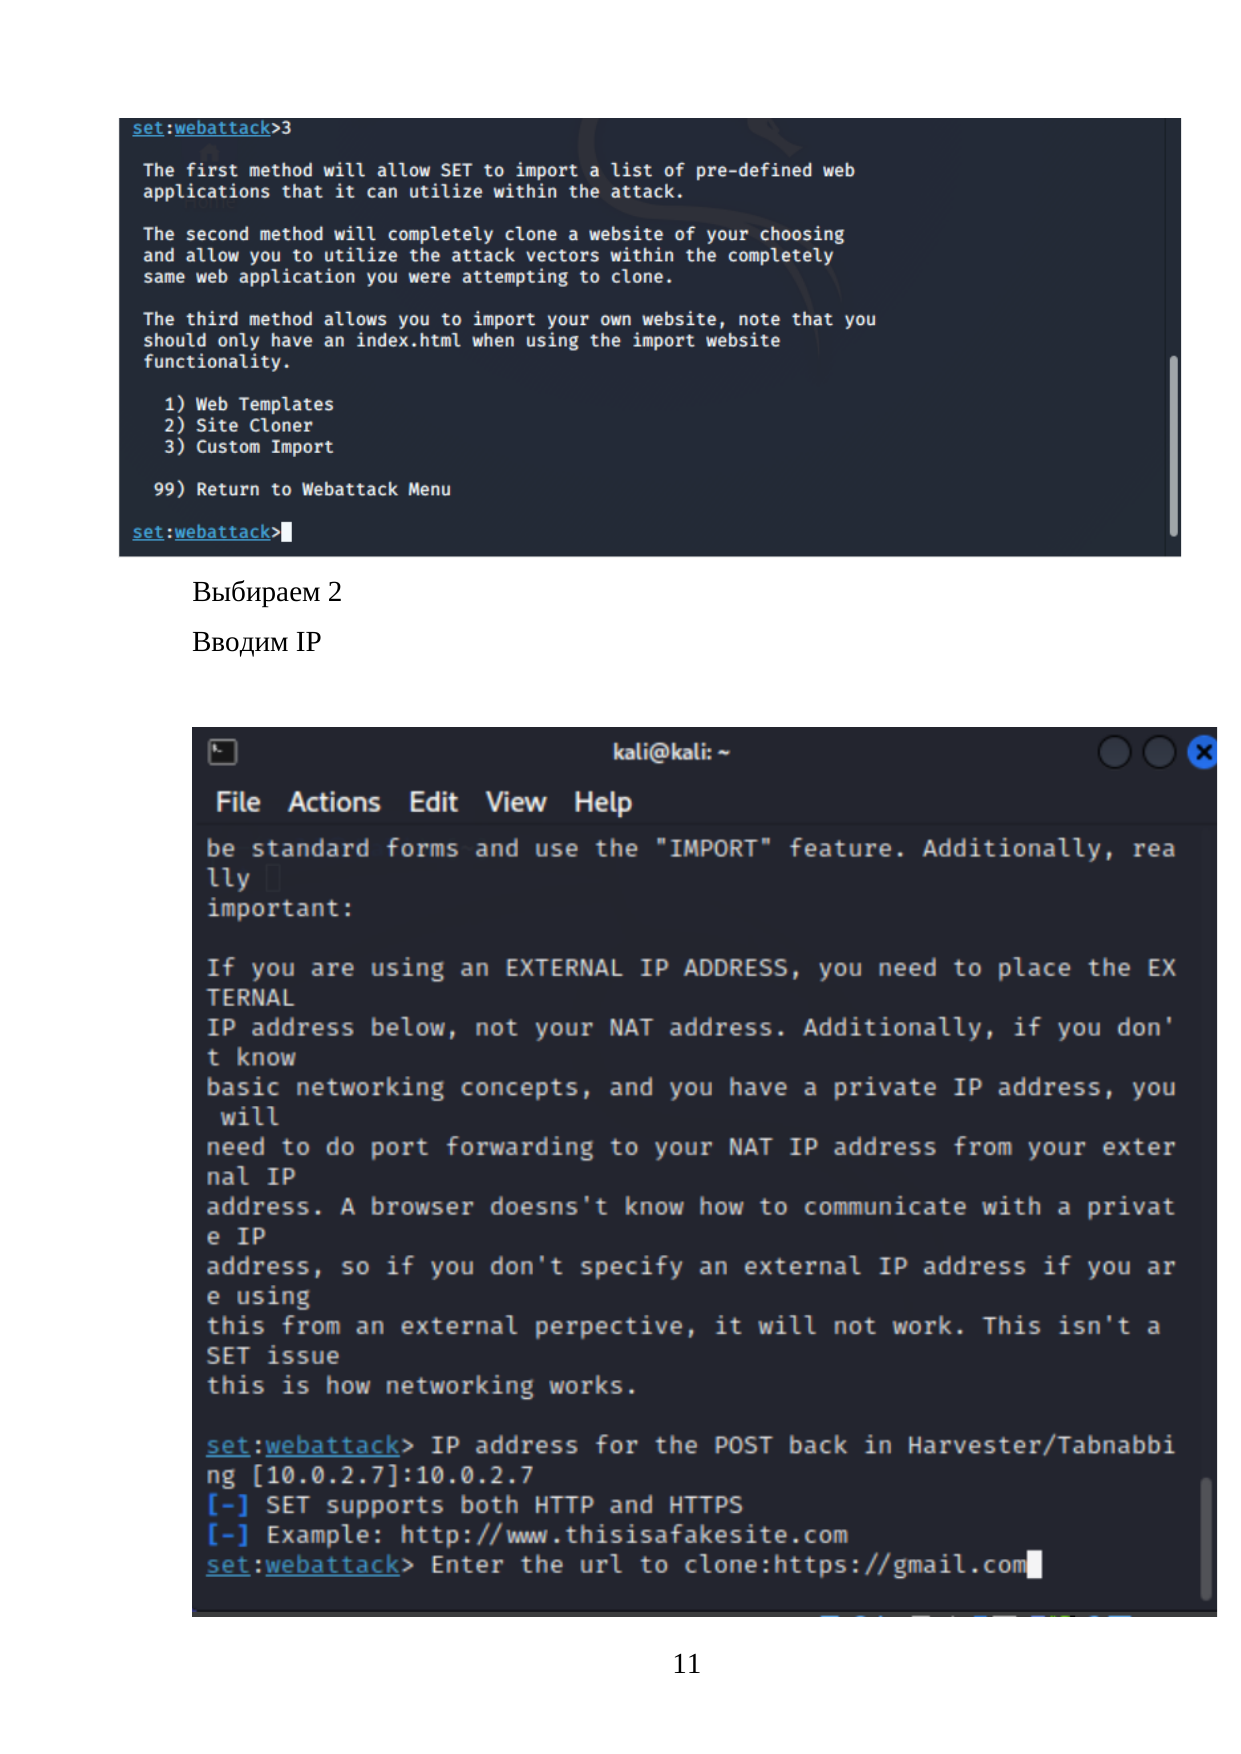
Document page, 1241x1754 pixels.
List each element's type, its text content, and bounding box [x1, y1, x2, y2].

picture [192, 727, 1218, 1617]
text Выбираем 2 [118, 574, 1181, 608]
picture [118, 118, 1182, 558]
text Вводим IP [118, 624, 1181, 658]
